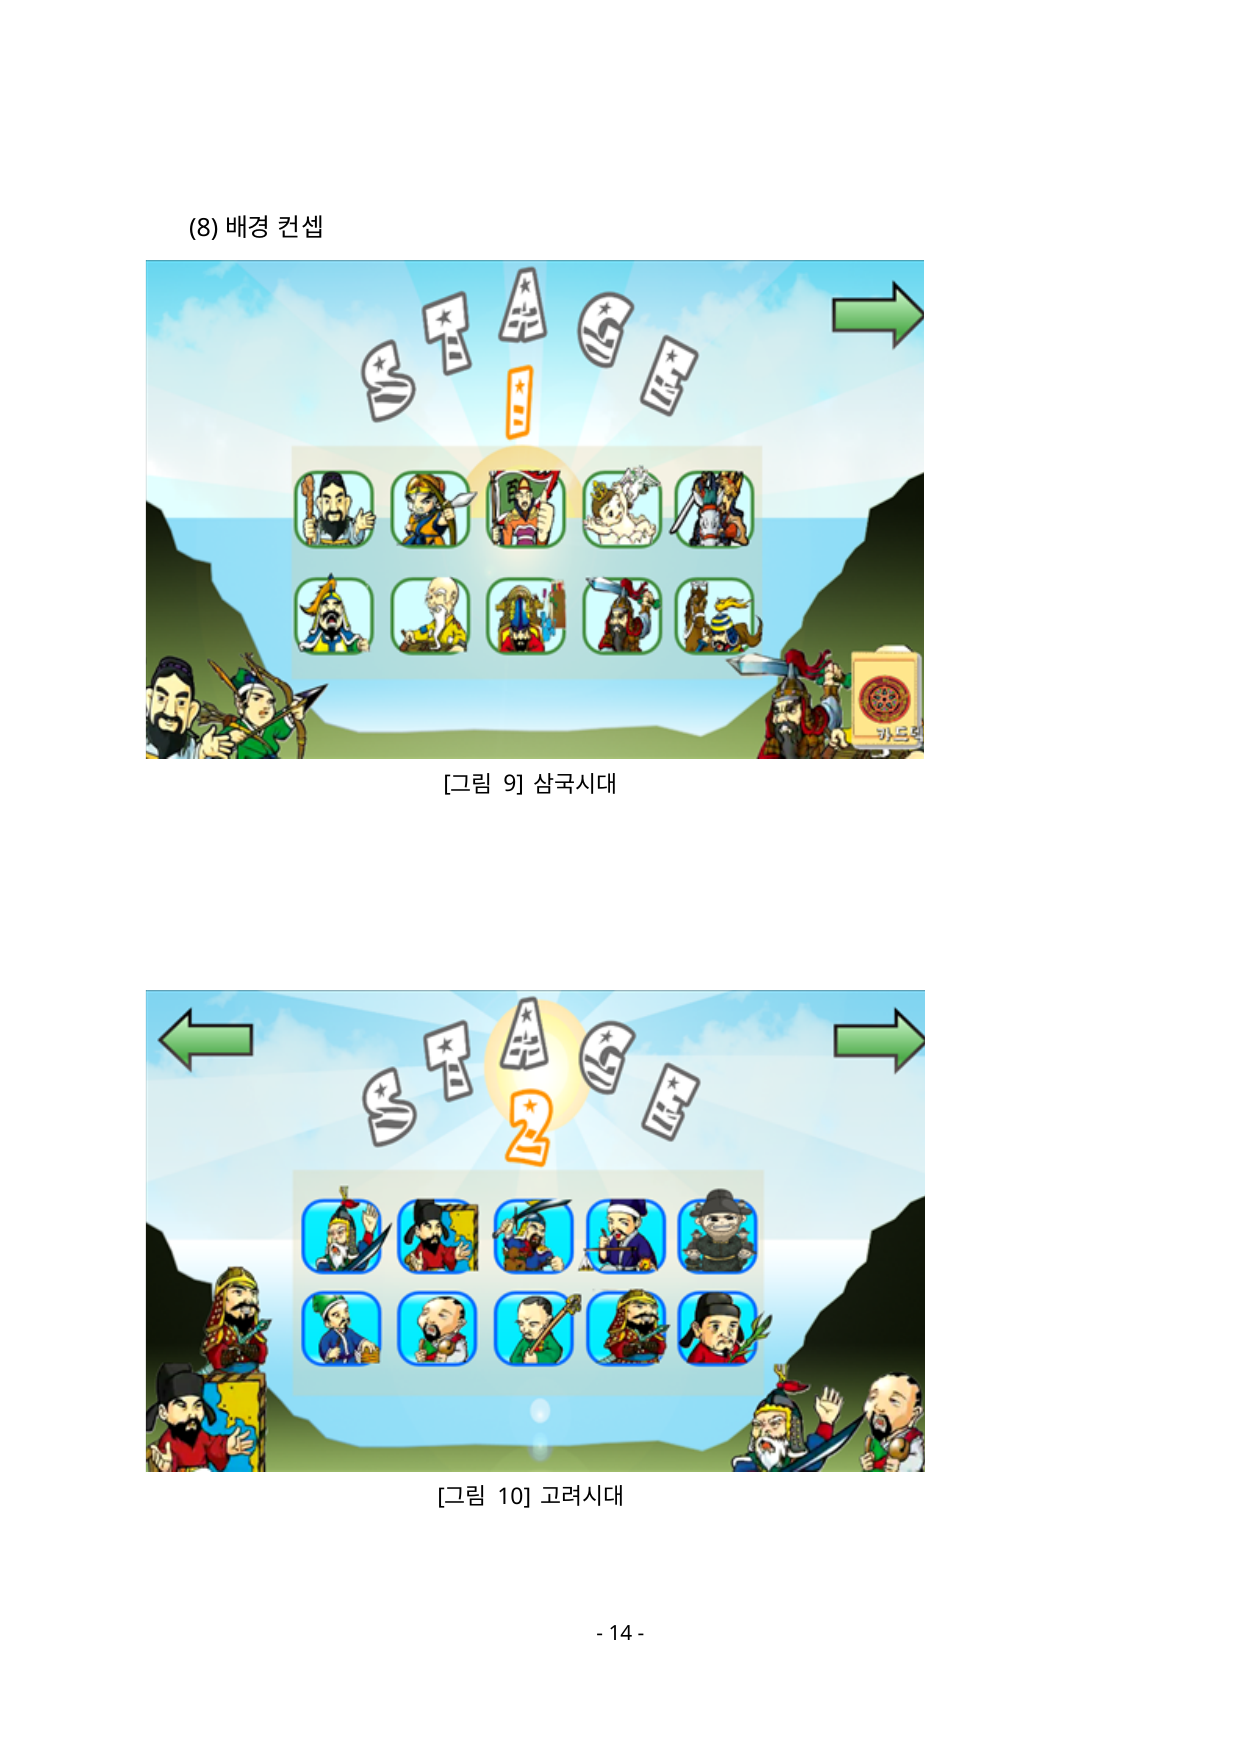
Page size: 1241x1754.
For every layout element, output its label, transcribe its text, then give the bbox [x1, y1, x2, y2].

list 배경 컨셉 [189, 208, 1122, 244]
picture [145, 260, 924, 759]
picture [145, 990, 925, 1472]
